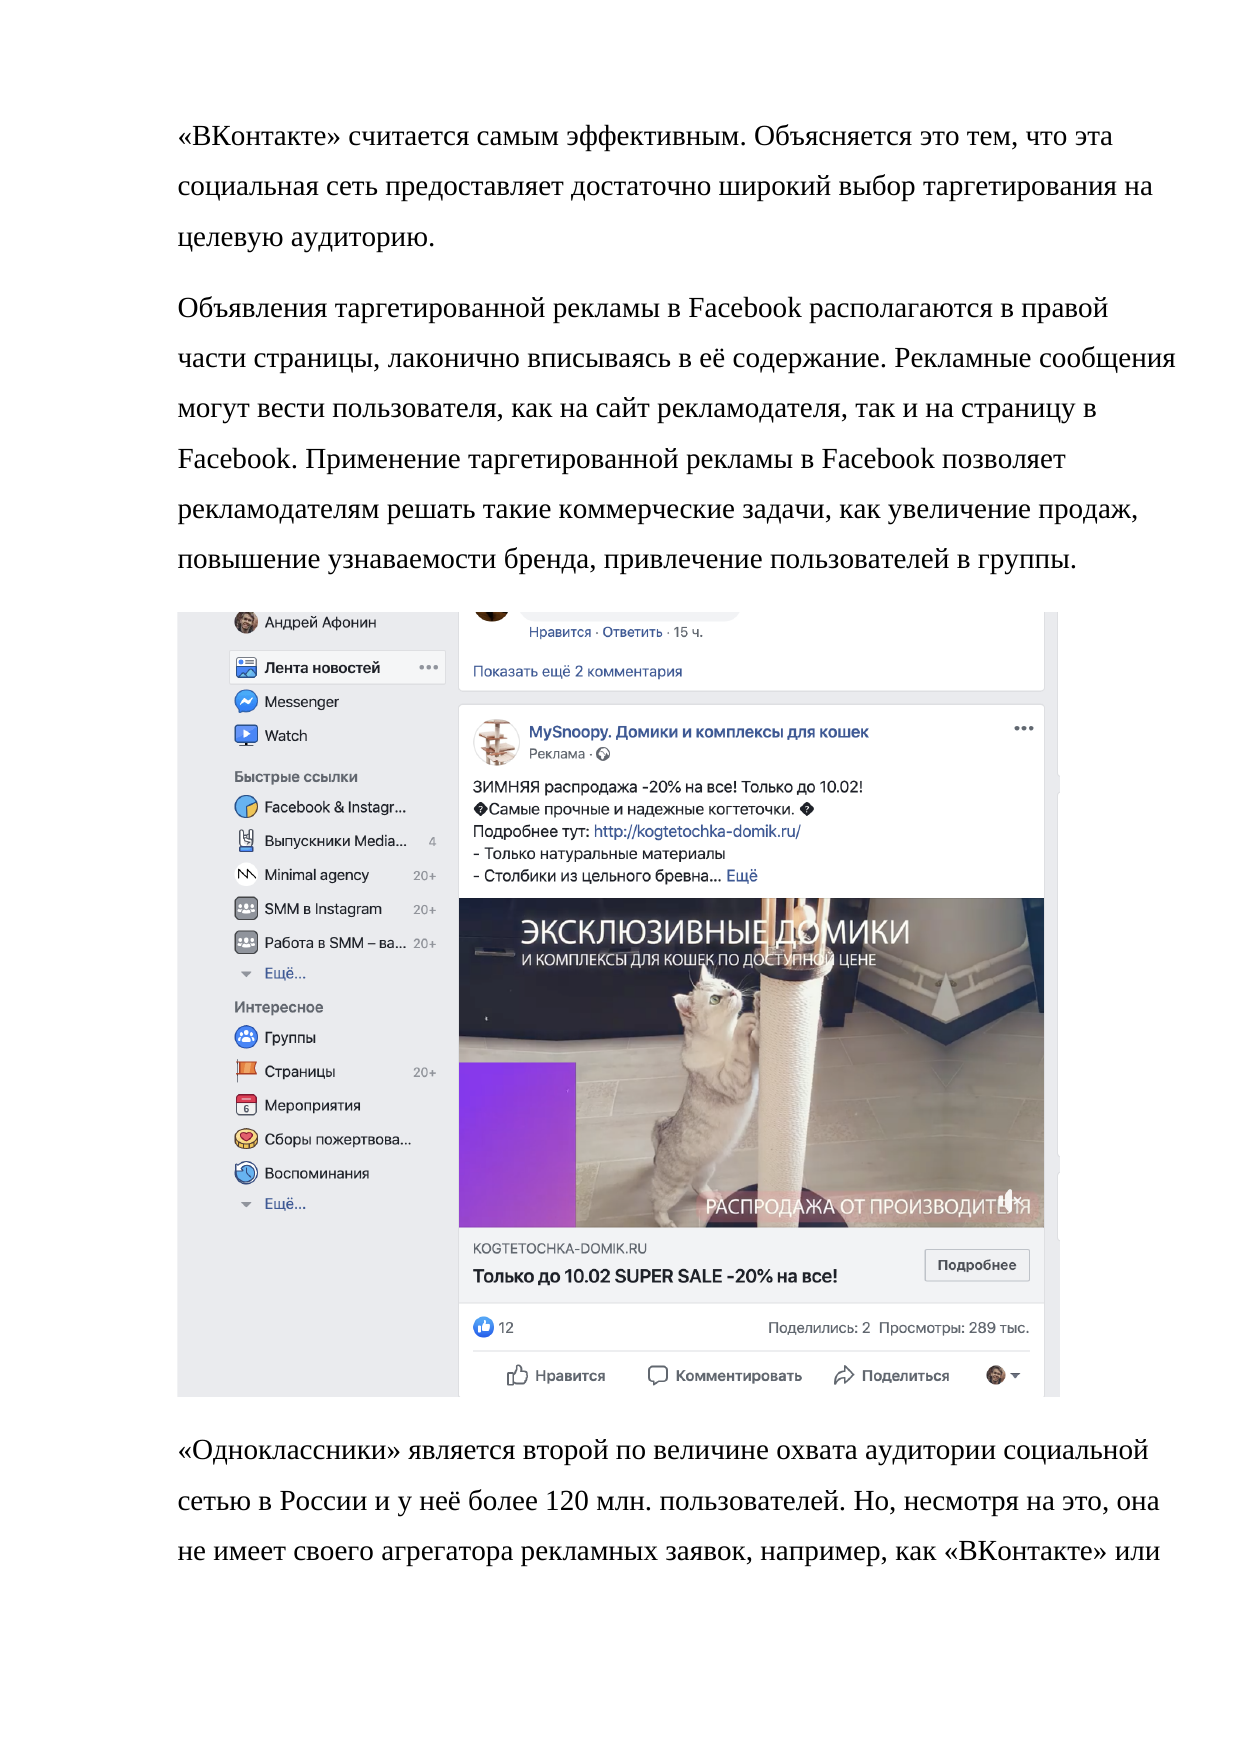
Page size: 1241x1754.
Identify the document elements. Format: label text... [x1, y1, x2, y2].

picture [177, 612, 1060, 1397]
text Объявления таргетированной рекламы в Facebook располагаются в правой части страницы, лаконично вписываясь в её содержание. Рекламные сообщения могут вести пользователя, как на сайт рекламодателя, так и на страницу в Facebook. Применение таргетированной рекламы в Facebook позволяет рекламодателям решать такие коммерческие задачи, как увеличение продаж, повышение узнаваемости бренда, привлечение пользователей в группы. [177, 290, 1181, 575]
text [177, 1432, 1181, 1566]
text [177, 118, 1181, 252]
